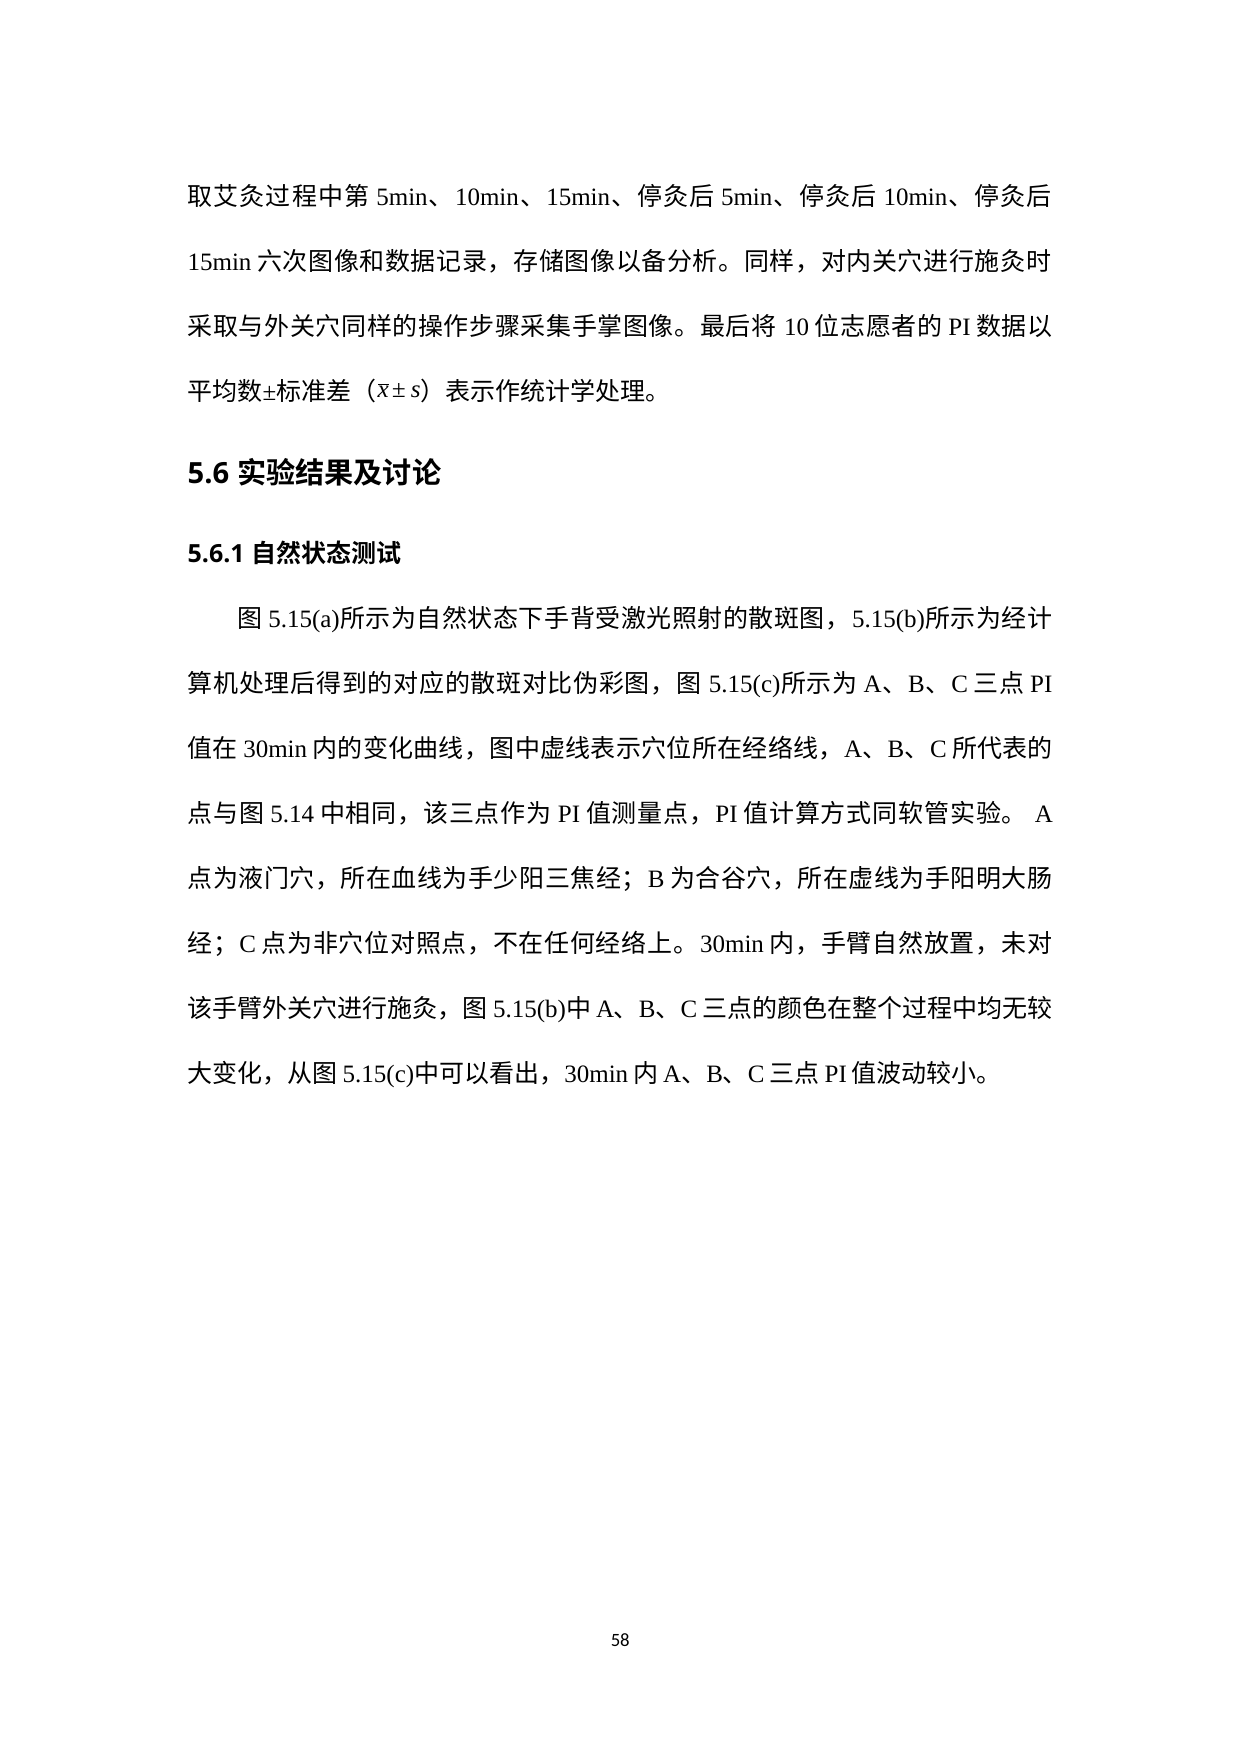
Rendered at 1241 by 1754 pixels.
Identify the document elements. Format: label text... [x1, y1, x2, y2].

text 5.6.1 自然状态测试 [187, 519, 1053, 584]
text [187, 162, 1053, 422]
text 图5.15(a)所示为自然状态下手背受激光照射的散斑图，5.15(b)所示为经计算机处理后得到的对应的散斑对比伪彩图，图5.15(c)所示为A、B、C三点PI值在30min内的变化曲线，图中虚线表示穴位所在经络线，A、B、C所代表的点与图5.14中相同，该三点作为PI值测量点，PI值计算方式同软管实验。 A点为液门穴，所在血线为手少阳三焦经；B为合谷穴，所在虚线为手阳明大肠经；C点为非穴位对照点，不在任何经络上。30min内，手臂自然放置，未对该手臂外关穴进行施灸，图5.15(b)中A、B、C三点的颜色在整个过程中均无较大变化，从图5.15(c)中可以看出，30min内A、B、C三点PI值波动较小。 [187, 584, 1053, 1104]
text 5.6 实验结果及讨论 [187, 438, 1053, 503]
